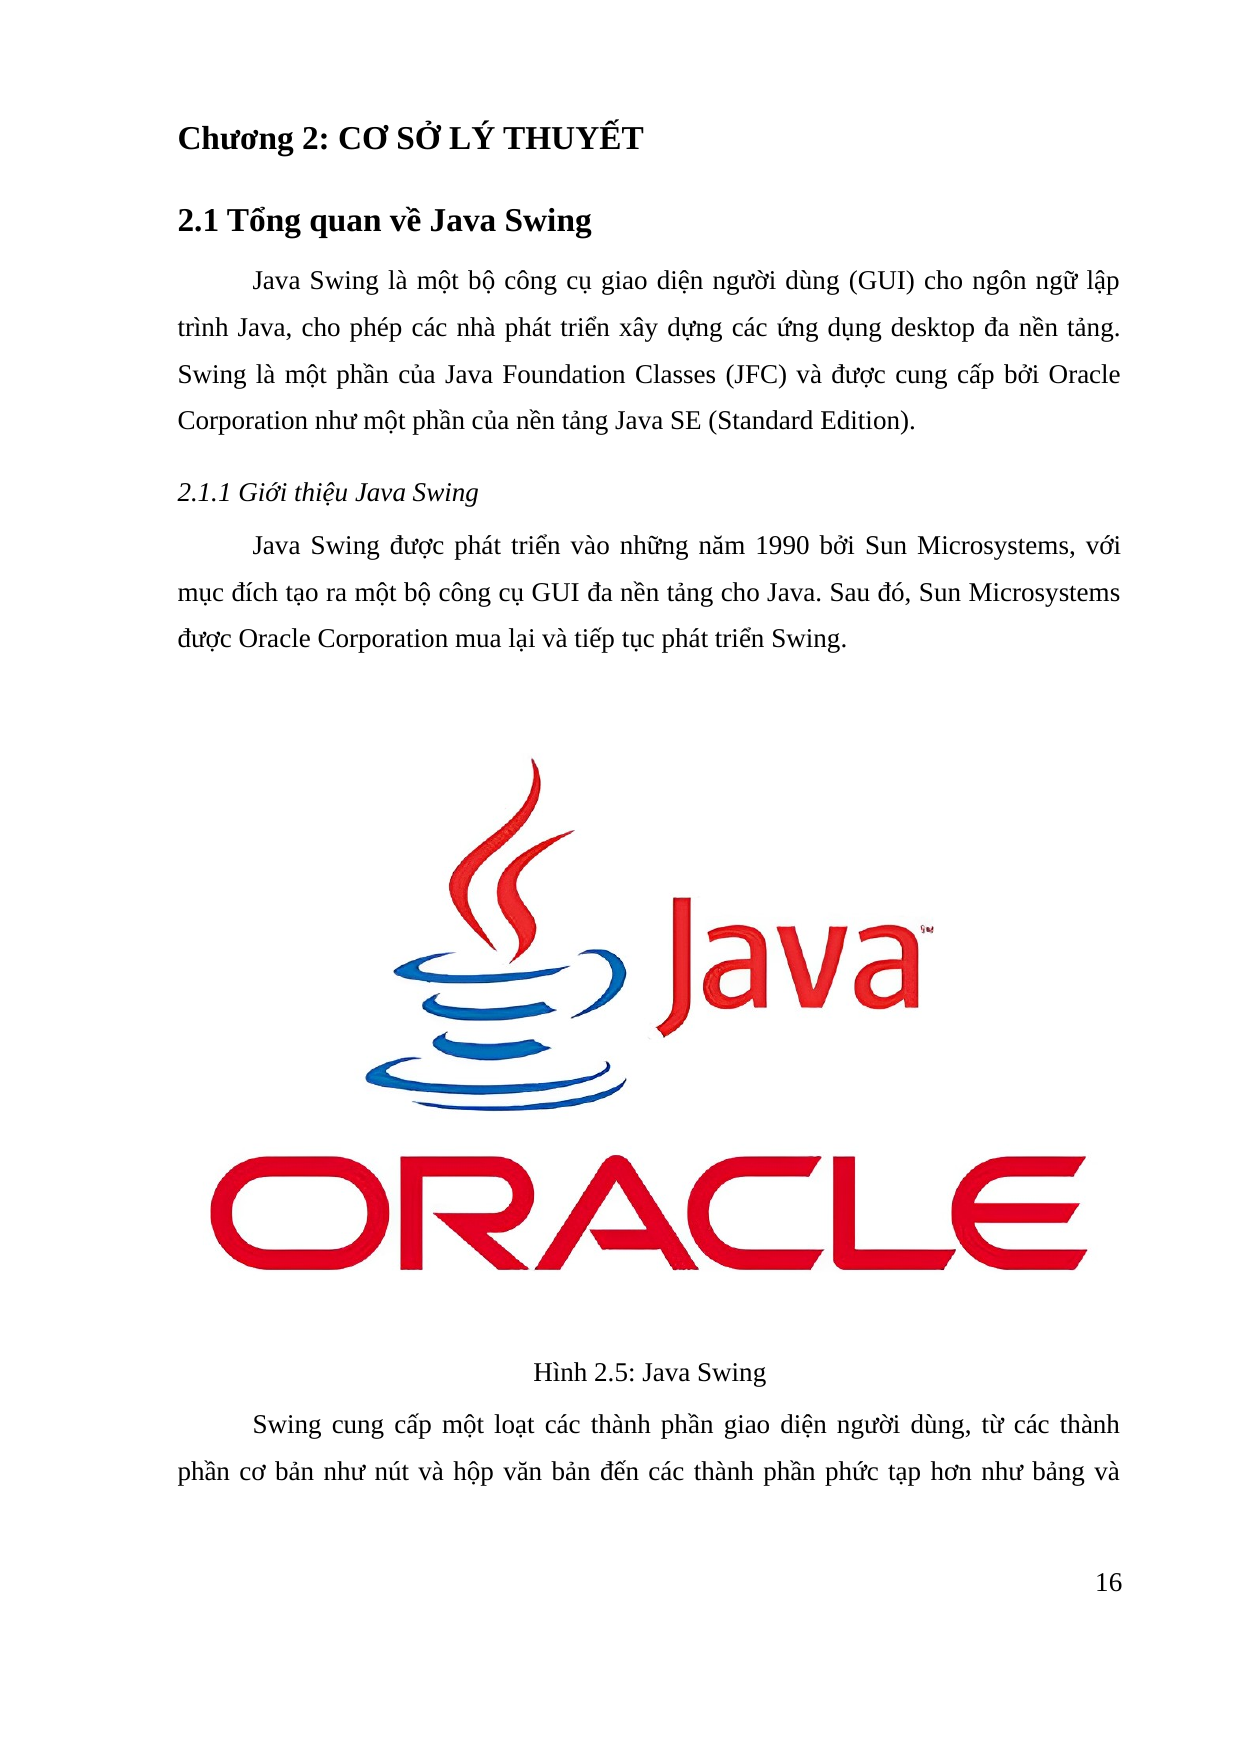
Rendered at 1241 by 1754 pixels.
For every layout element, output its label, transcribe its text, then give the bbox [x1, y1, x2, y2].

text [177, 1408, 1122, 1486]
subtitle 2.1 Tổng quan về Java Swing [177, 201, 1122, 239]
subtitle 2.1.1 Giới thiệu Java Swing [177, 476, 1122, 507]
text Java Swing là một bộ công cụ giao diện người dùng (GUI) cho ngôn ngữ lập trình Java, cho phép các nhà phát triển xây dựng các ứng dụng desktop đa nền tảng. Swing là một phần của Java Foundation Classes (JFC) và được cung cấp bởi Oracle Corporation như một phần của nền tảng Java SE (Standard Edition). [177, 264, 1122, 436]
subtitle Chương 2: CƠ SỞ LÝ THUYẾT [177, 118, 1122, 156]
picture [177, 715, 1123, 1341]
text Java Swing được phát triển vào những năm 1990 bởi Sun Microsystems, với mục đích tạo ra một bộ công cụ GUI đa nền tảng cho Java. Sau đó, Sun Microsystems được Oracle Corporation mua lại và tiếp tục phát triển Swing. [177, 529, 1122, 653]
